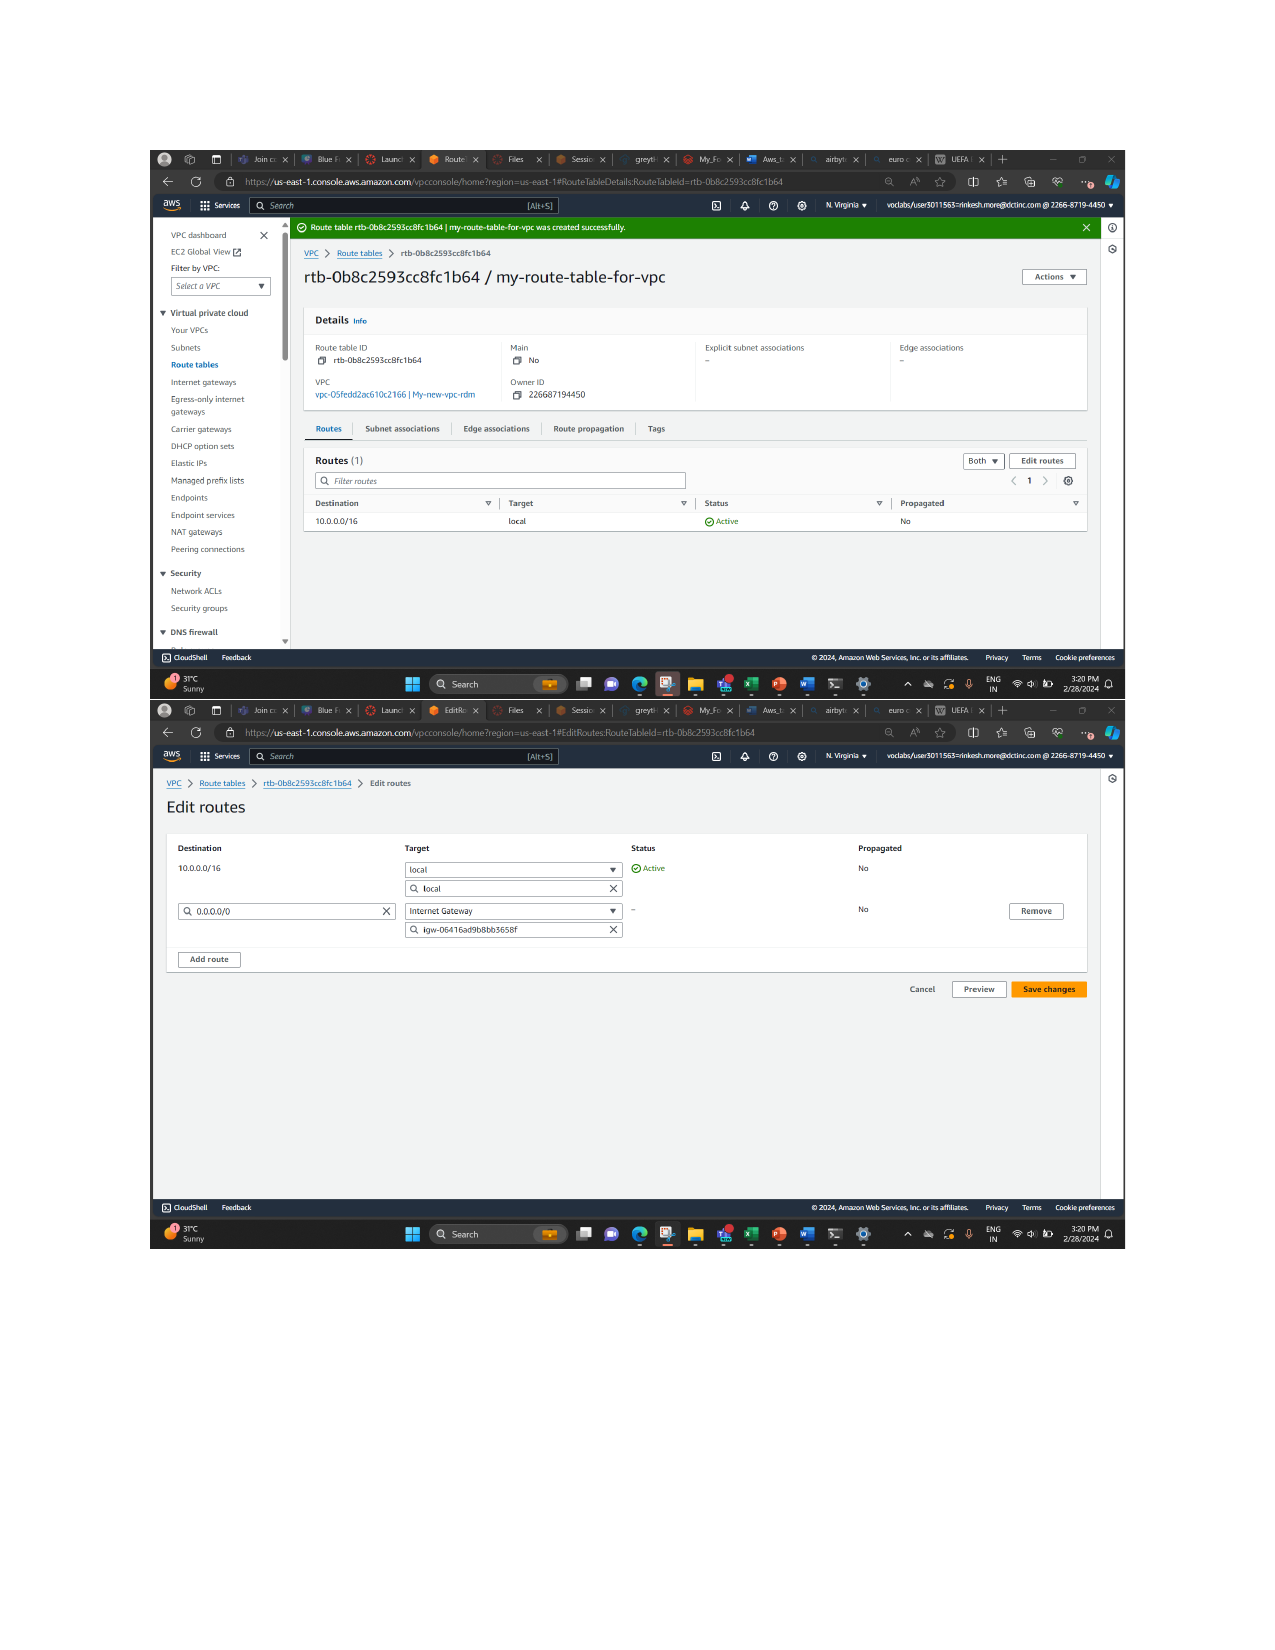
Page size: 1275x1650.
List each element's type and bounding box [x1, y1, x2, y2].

picture [150, 700, 1125, 1249]
picture [150, 150, 1125, 699]
